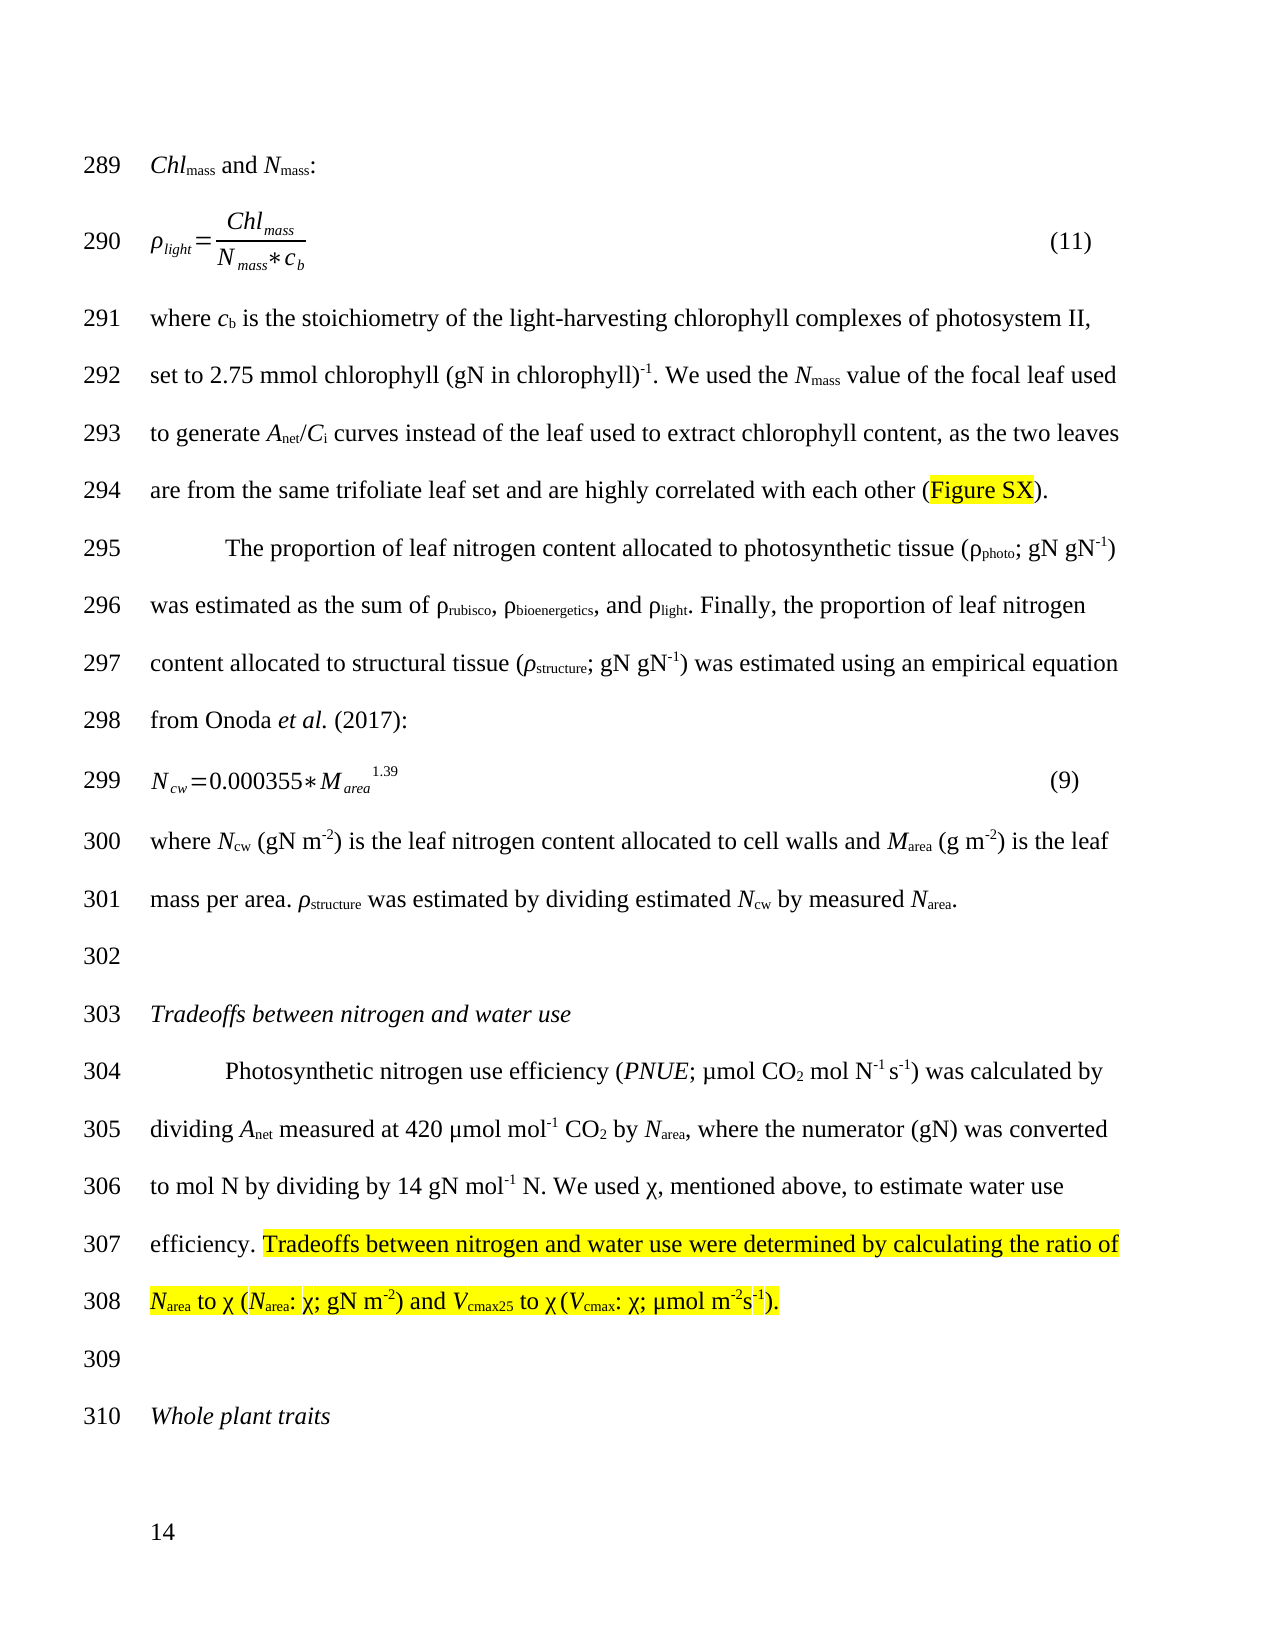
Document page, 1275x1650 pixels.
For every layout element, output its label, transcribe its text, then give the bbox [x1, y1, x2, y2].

text where cb is the stoichiometry of the light-harvesting chlorophyll complexes of photosystem II, set to 2.75 mmol chlorophyll (gN in chlorophyll)-1. We used the Nmass value of the focal leaf used to generate Anet/Ci curves instead of the leaf used to extract chlorophyll content, as the two leaves are from the same trifoliate leaf set and are highly correlated with each other (Figure SX). [150, 303, 1125, 504]
text (11) [150, 207, 1125, 274]
text The proportion of leaf nitrogen content allocated to photosynthetic tissue (ρphoto; gN gN-1) was estimated as the sum of ρrubisco, ρbioenergetics, and ρlight. Finally, the proportion of leaf nitrogen content allocated to structural tissue (ρstructure; gN gN-1) was estimated using an empirical equation from Onoda et al. (2017): [150, 533, 1125, 734]
text Photosynthetic nitrogen use efficiency (PNUE; µmol CO2 mol N-1 s-1) was calculated by dividing Anet measured at 420 μmol mol-1 CO2 by Narea, where the numerator (gN) was converted to mol N by dividing by 14 gN mol-1 N. We used χ, mentioned above, to estimate water use efficiency. Tradeoffs between nitrogen and water use were determined by calculating the ratio of Narea to χ (Narea: χ; gN m-2) and Vcmax25 to χ (Vcmax: χ; μmol m-2s-1). [150, 1056, 1125, 1315]
text Whole plant traits [150, 1401, 1125, 1430]
text (9) [150, 763, 1125, 797]
text Chlmass and Nmass: [150, 150, 1125, 179]
text Tradeoffs between nitrogen and water use [150, 999, 1125, 1027]
text where Ncw (gN m-2) is the leaf nitrogen content allocated to cell walls and Marea (g m-2) is the leaf mass per area. ρstructure was estimated by dividing estimated Ncw by measured Narea. [150, 826, 1125, 912]
